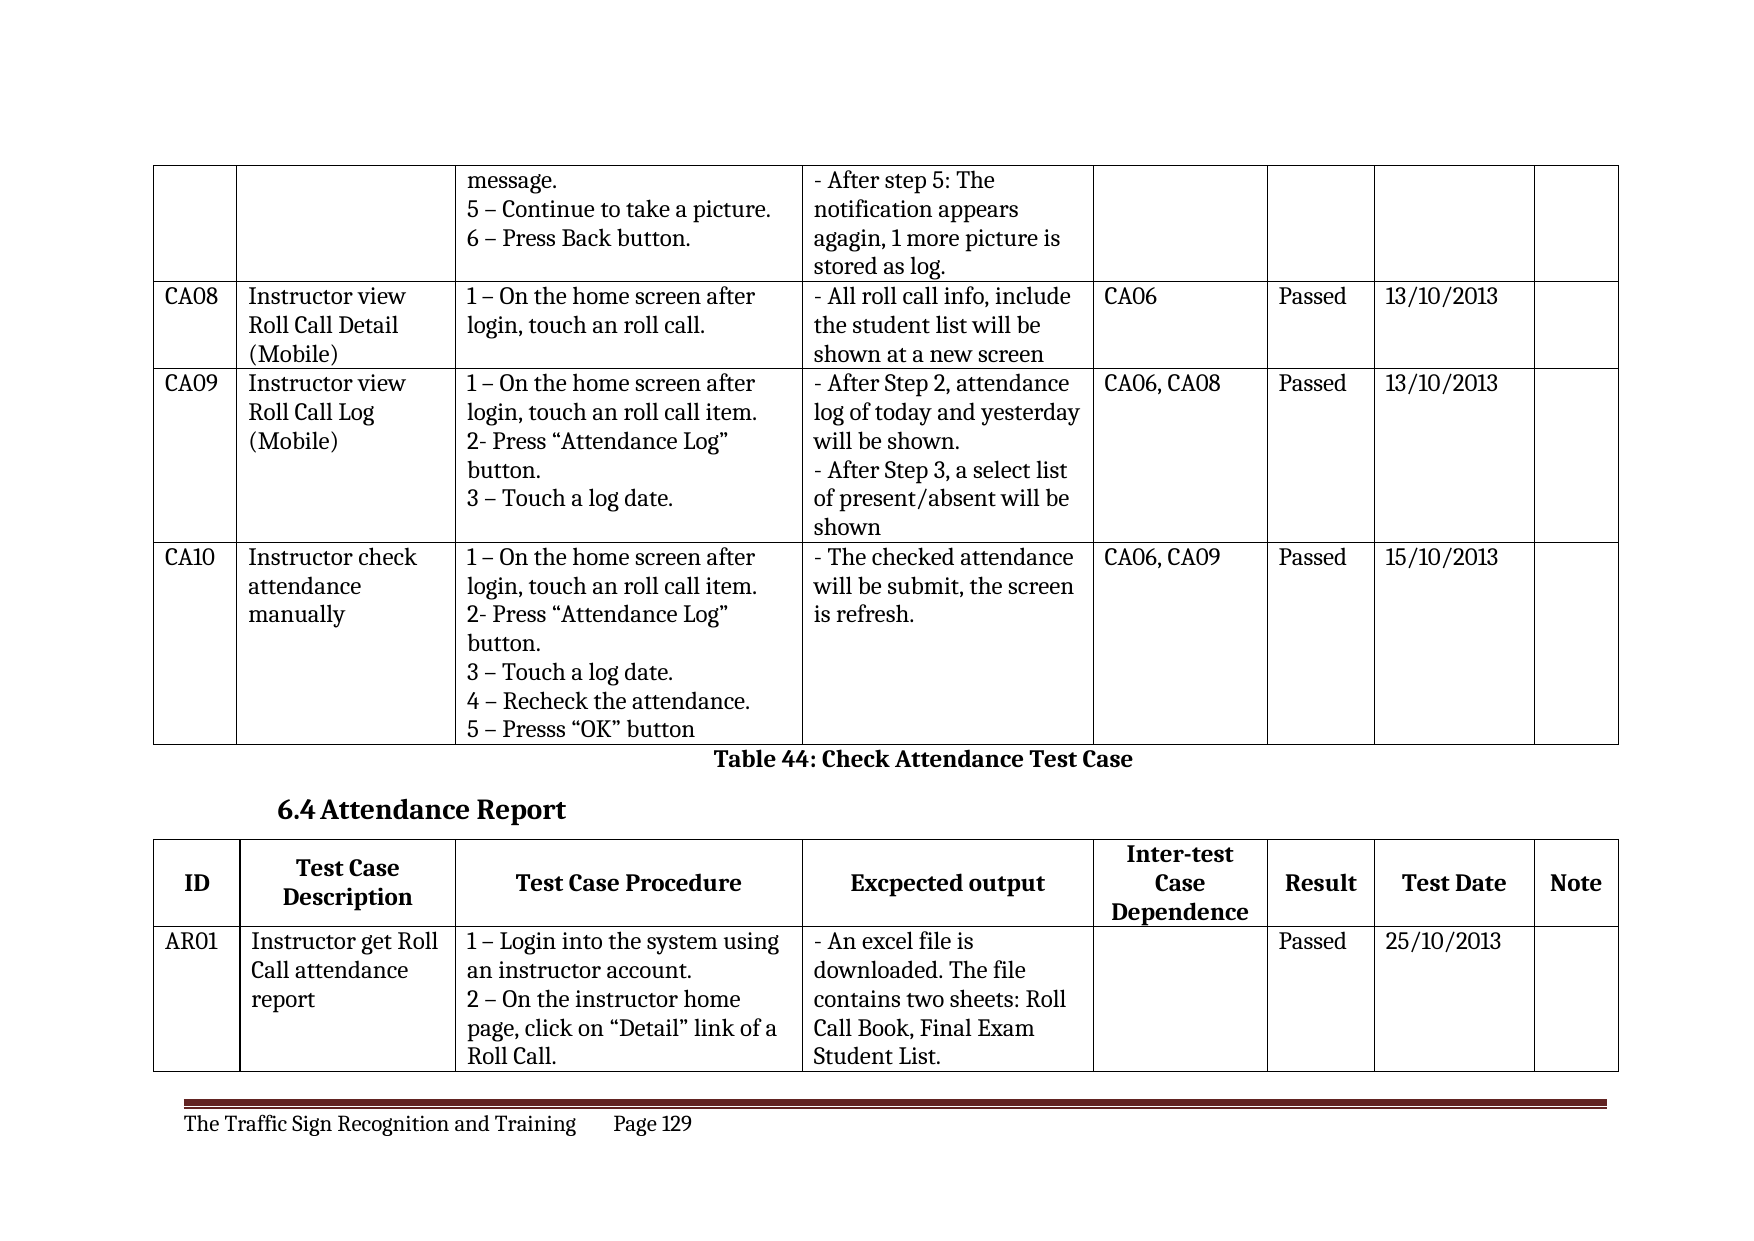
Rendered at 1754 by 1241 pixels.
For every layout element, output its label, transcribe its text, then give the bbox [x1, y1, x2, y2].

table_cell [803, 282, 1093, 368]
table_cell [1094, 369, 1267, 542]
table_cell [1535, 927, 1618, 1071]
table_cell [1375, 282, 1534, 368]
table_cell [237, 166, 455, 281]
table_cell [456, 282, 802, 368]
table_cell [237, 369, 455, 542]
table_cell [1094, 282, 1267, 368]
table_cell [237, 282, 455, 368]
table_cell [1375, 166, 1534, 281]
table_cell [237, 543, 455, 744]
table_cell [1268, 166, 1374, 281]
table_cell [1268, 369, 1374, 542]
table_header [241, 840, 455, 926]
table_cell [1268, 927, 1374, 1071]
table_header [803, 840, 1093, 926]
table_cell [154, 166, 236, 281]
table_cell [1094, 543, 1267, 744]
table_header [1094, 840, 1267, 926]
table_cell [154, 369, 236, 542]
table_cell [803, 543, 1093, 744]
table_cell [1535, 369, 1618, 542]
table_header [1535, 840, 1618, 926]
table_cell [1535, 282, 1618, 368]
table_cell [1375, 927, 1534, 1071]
list Table 44: Check Attendance Test Case [240, 745, 1607, 774]
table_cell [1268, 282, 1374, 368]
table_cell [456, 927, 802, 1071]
subtitle Attendance Report [277, 793, 1607, 826]
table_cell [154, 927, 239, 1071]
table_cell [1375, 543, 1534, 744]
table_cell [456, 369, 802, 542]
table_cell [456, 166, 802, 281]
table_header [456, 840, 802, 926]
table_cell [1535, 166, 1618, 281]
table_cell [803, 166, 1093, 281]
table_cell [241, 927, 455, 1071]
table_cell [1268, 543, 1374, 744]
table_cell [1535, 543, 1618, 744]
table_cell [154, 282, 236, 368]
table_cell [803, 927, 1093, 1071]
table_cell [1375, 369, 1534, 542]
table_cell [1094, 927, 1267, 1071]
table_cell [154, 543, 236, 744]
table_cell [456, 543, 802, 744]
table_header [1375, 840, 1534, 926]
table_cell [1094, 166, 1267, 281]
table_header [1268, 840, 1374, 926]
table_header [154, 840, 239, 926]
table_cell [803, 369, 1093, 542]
